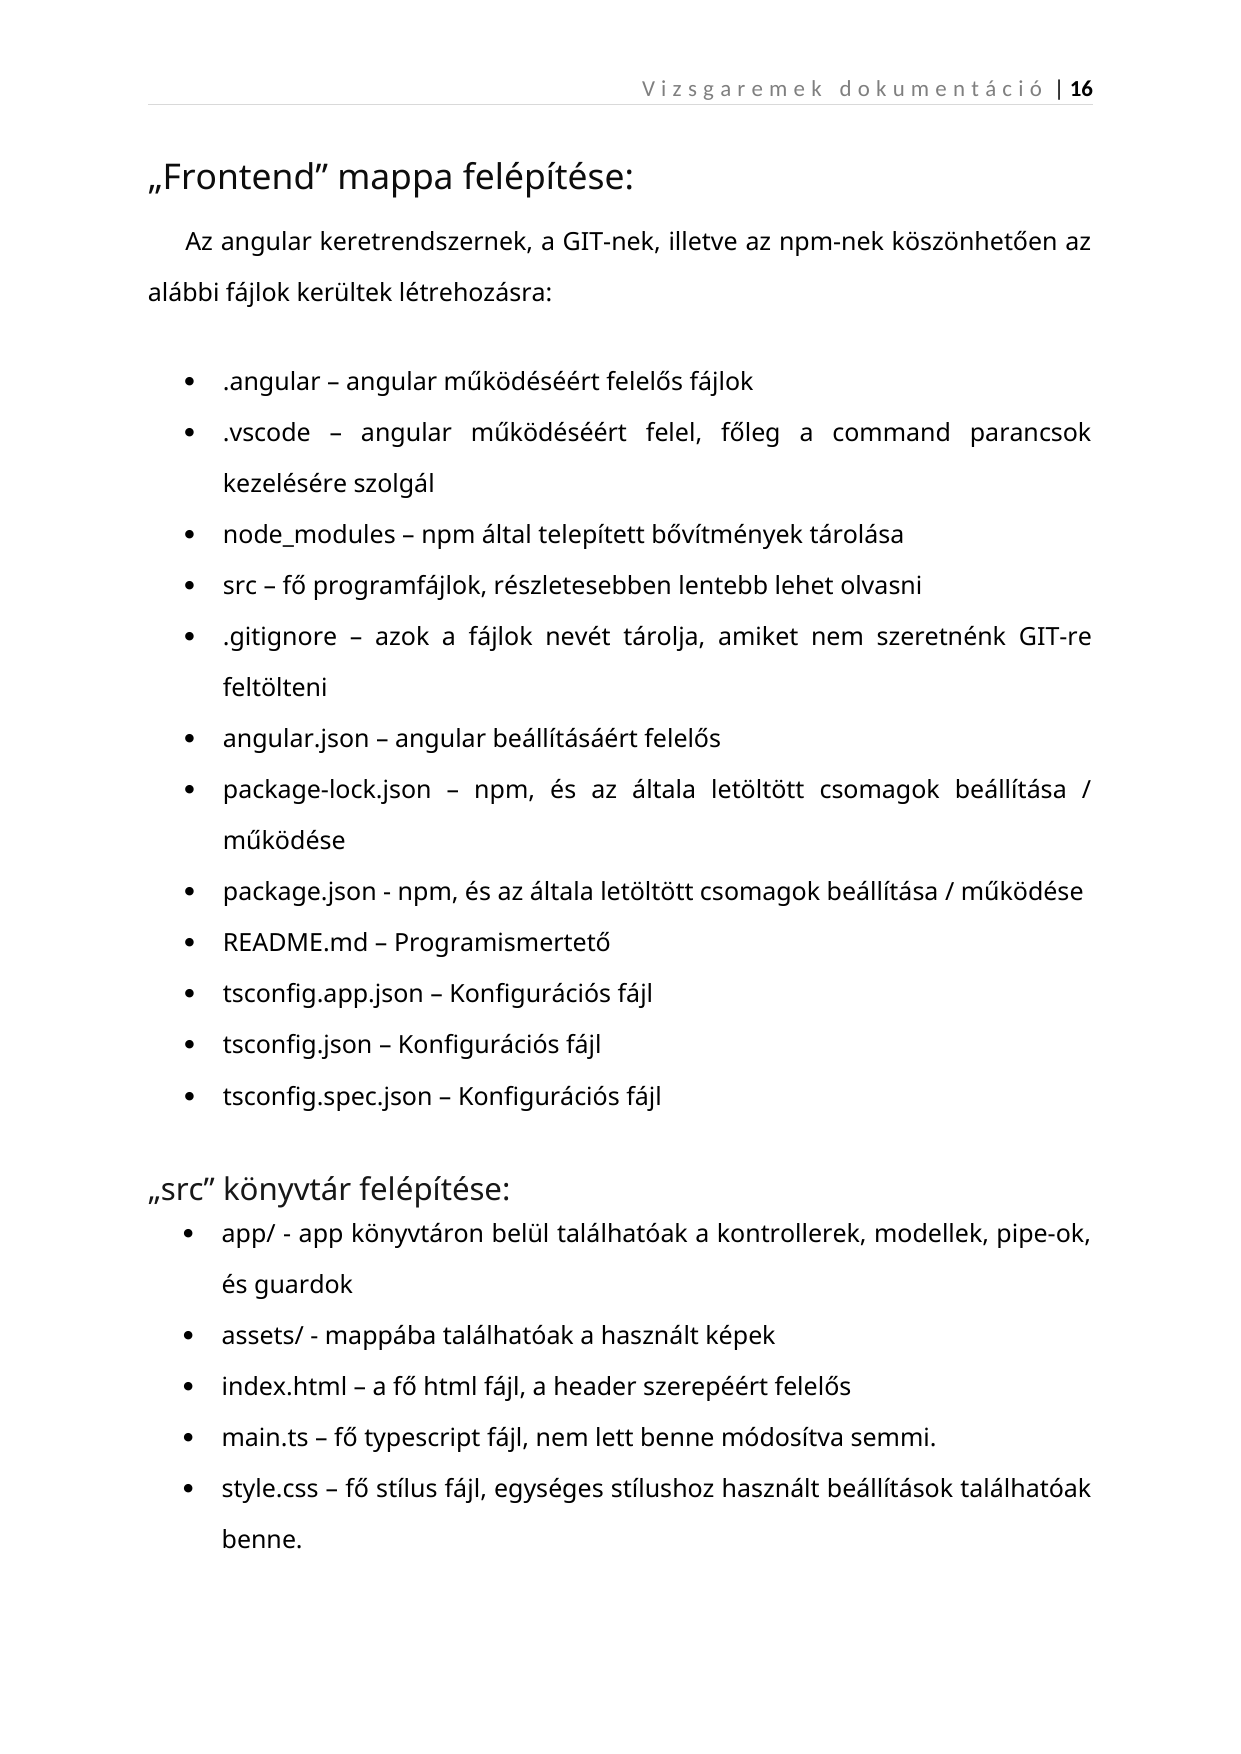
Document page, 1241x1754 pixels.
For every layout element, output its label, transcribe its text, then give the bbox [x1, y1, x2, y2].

list src – fő programfájlok, részletesebben lentebb lehet olvasni [185, 568, 1093, 602]
subtitle „Frontend” mappa felépítése: [148, 152, 1093, 200]
list angular.json – angular beállításáért felelős [185, 721, 1093, 755]
list .vscode – angular működéséért felel, főleg a command parancsok kezelésére szolgál [185, 415, 1093, 500]
list index.html – a fő html fájl, a header szerepéért felelős [184, 1369, 1093, 1403]
list .gitignore – azok a fájlok nevét tárolja, amiket nem szeretnénk GIT-re feltölteni [185, 619, 1093, 704]
list tsconfig.spec.json – Konfigurációs fájl [185, 1078, 1093, 1112]
list main.ts – fő typescript fájl, nem lett benne módosítva semmi. [184, 1420, 1093, 1454]
list package-lock.json – npm, és az általa letöltött csomagok beállítása / működése [185, 772, 1093, 857]
list .angular – angular működéséért felelős fájlok [185, 364, 1093, 398]
list README.md – Programismertető [185, 925, 1093, 959]
list style.css – fő stílus fájl, egységes stílushoz használt beállítások találhatóak benne. [184, 1471, 1093, 1556]
text Az angular keretrendszernek, a GIT-nek, illetve az npm-nek köszönhetően az alábbi fájlok kerültek létrehozásra: [148, 224, 1093, 309]
list node_modules – npm által telepített bővítmények tárolása [185, 517, 1093, 551]
list app/ - app könyvtáron belül találhatóak a kontrollerek, modellek, pipe-ok, és guardok [184, 1216, 1093, 1301]
list tsconfig.json – Konfigurációs fájl [185, 1027, 1093, 1061]
list package.json - npm, és az általa letöltött csomagok beállítása / működése [185, 874, 1093, 908]
list assets/ - mappába találhatóak a használt képek [184, 1318, 1093, 1352]
list tsconfig.app.json – Konfigurációs fájl [185, 976, 1093, 1010]
subtitle „src” könyvtár felépítése: [148, 1167, 1093, 1209]
